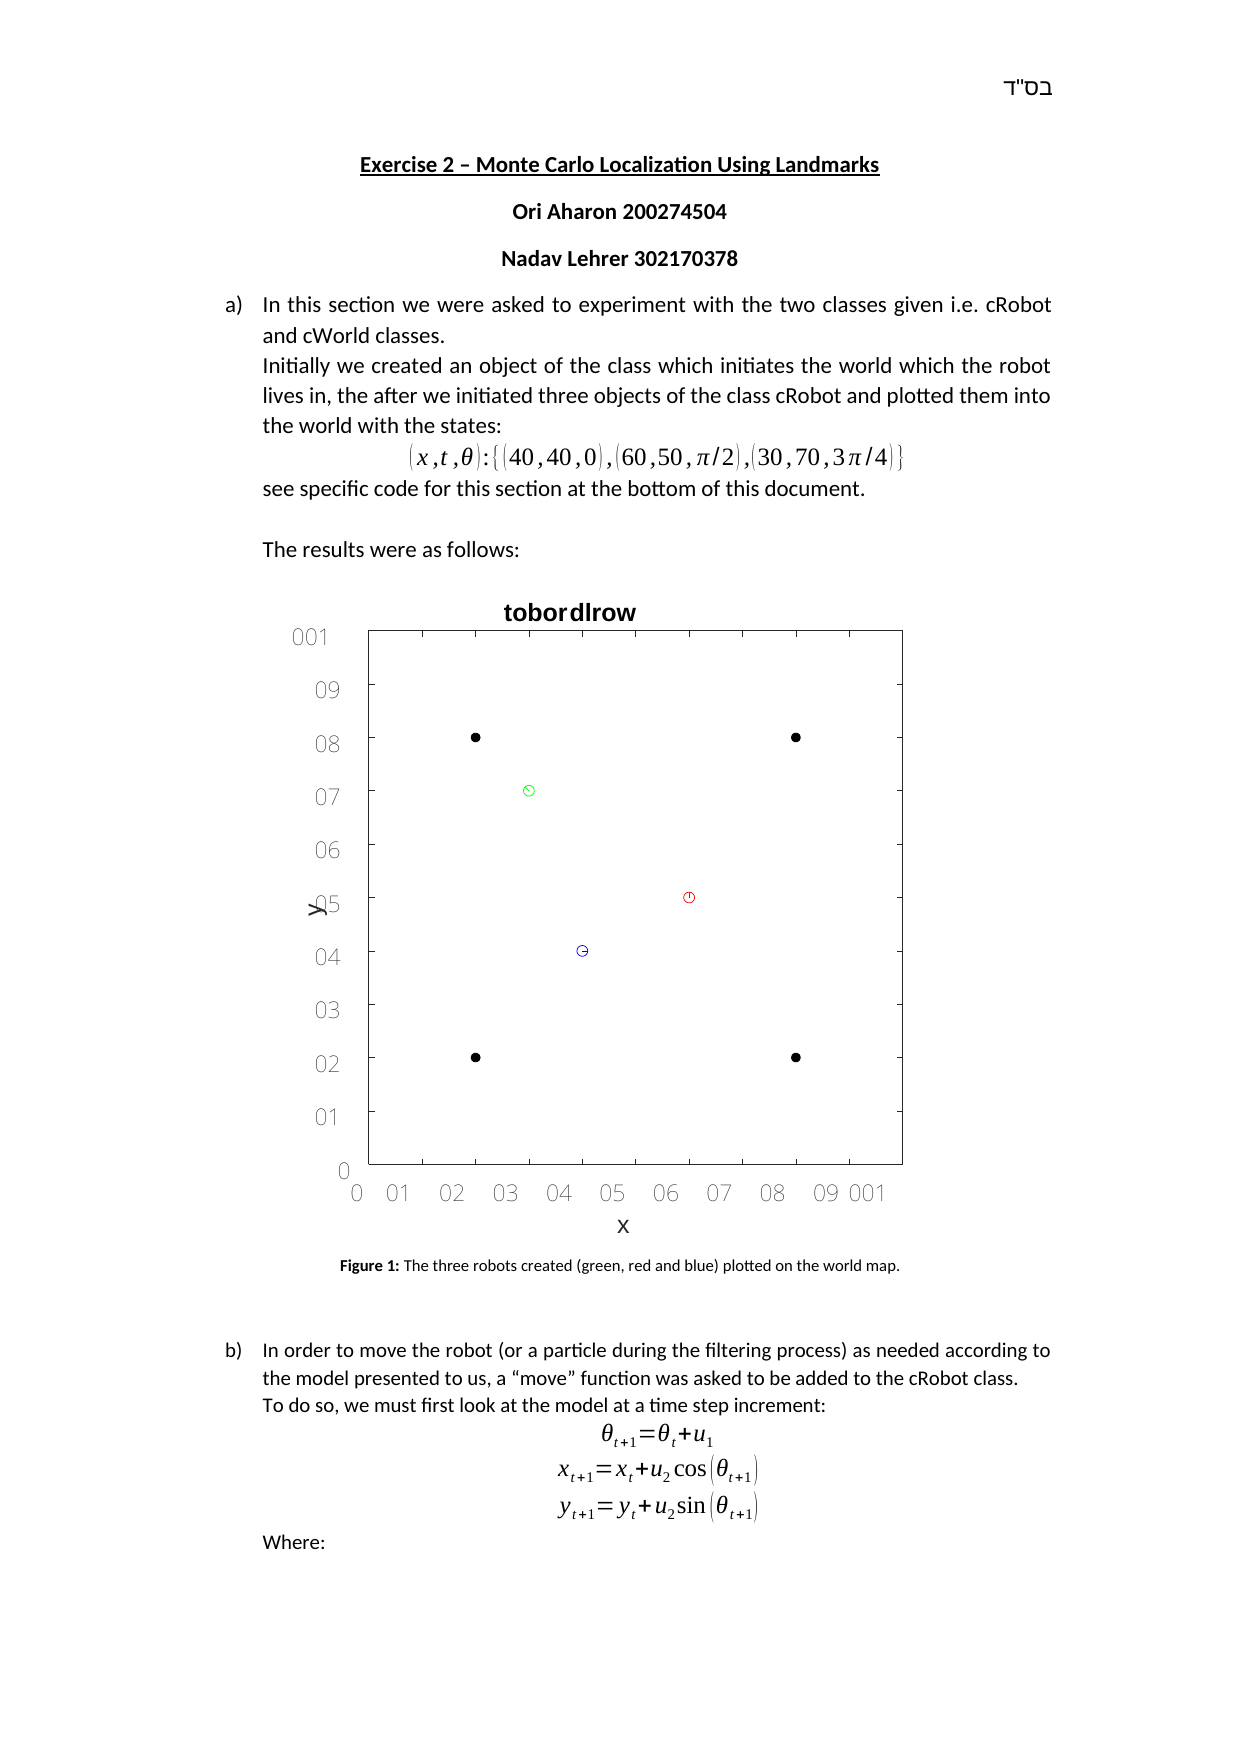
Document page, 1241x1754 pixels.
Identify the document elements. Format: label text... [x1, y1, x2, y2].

list Where: [262, 1529, 1053, 1554]
text Figure 1: The three robots created (green, red and blue) plotted on the world map. [187, 1255, 1053, 1275]
list In order to move the robot (or a particle during the filtering process) as needed according to the model presented to us, a “move” function was asked to be added to the cRobot class. [225, 1337, 1053, 1390]
text Ori Aharon 200274504 [187, 197, 1053, 225]
list Initially we created an object of the class which initiates the world which the robot lives in, the after we initiated three objects of the class cRobot and plotted them into the world with the states: [262, 351, 1053, 439]
list To do so, we must first look at the model at a time step increment: [262, 1392, 1053, 1418]
list In this section we were asked to experiment with the two classes given i.e. cRobot and cWorld classes. [225, 291, 1053, 349]
text Exercise 2 – Monte Carlo Localization Using Landmarks [187, 150, 1053, 178]
list The results were as follows: [262, 535, 1053, 563]
text Nadav Lehrer 302170378 [187, 244, 1053, 272]
list see specific code for this section at the bottom of this document. [262, 474, 1053, 502]
